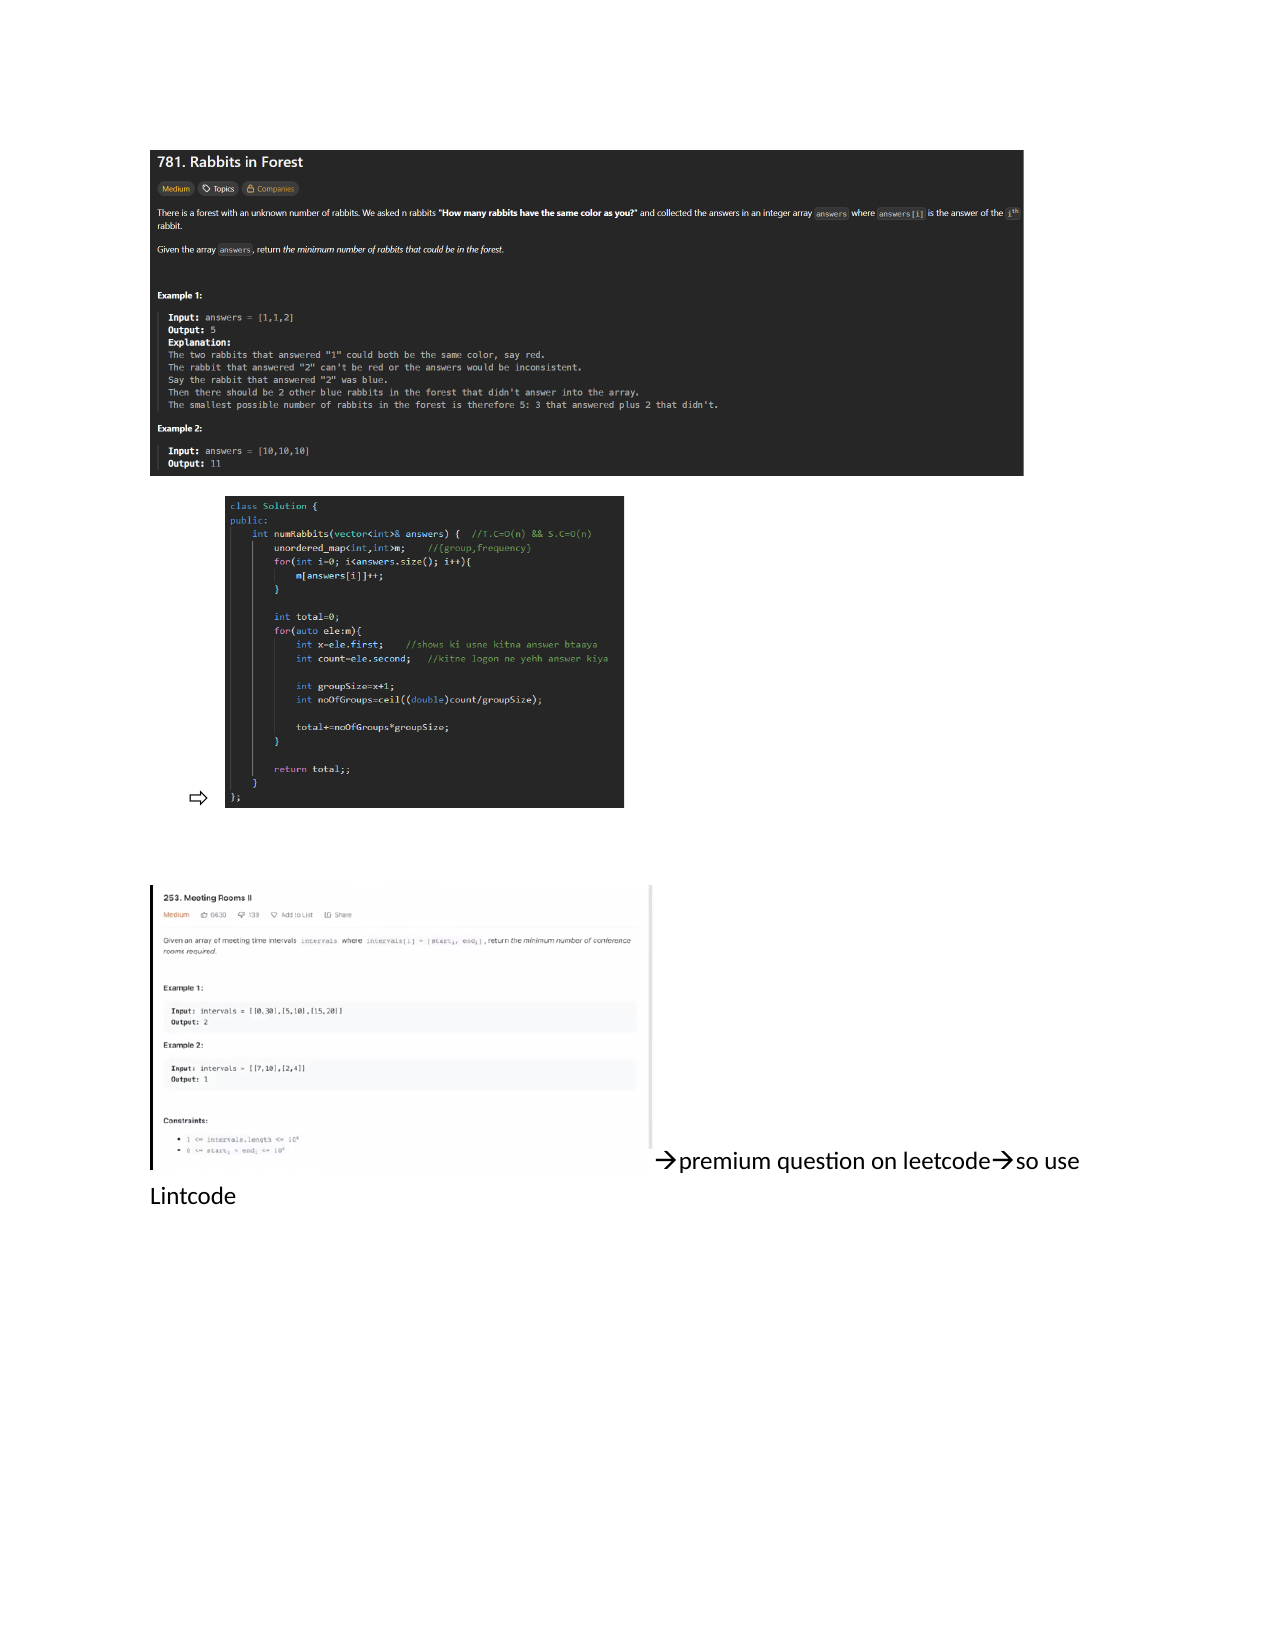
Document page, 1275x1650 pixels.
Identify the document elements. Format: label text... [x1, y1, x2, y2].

picture [225, 496, 625, 808]
picture [150, 150, 1024, 476]
picture [150, 885, 654, 1170]
